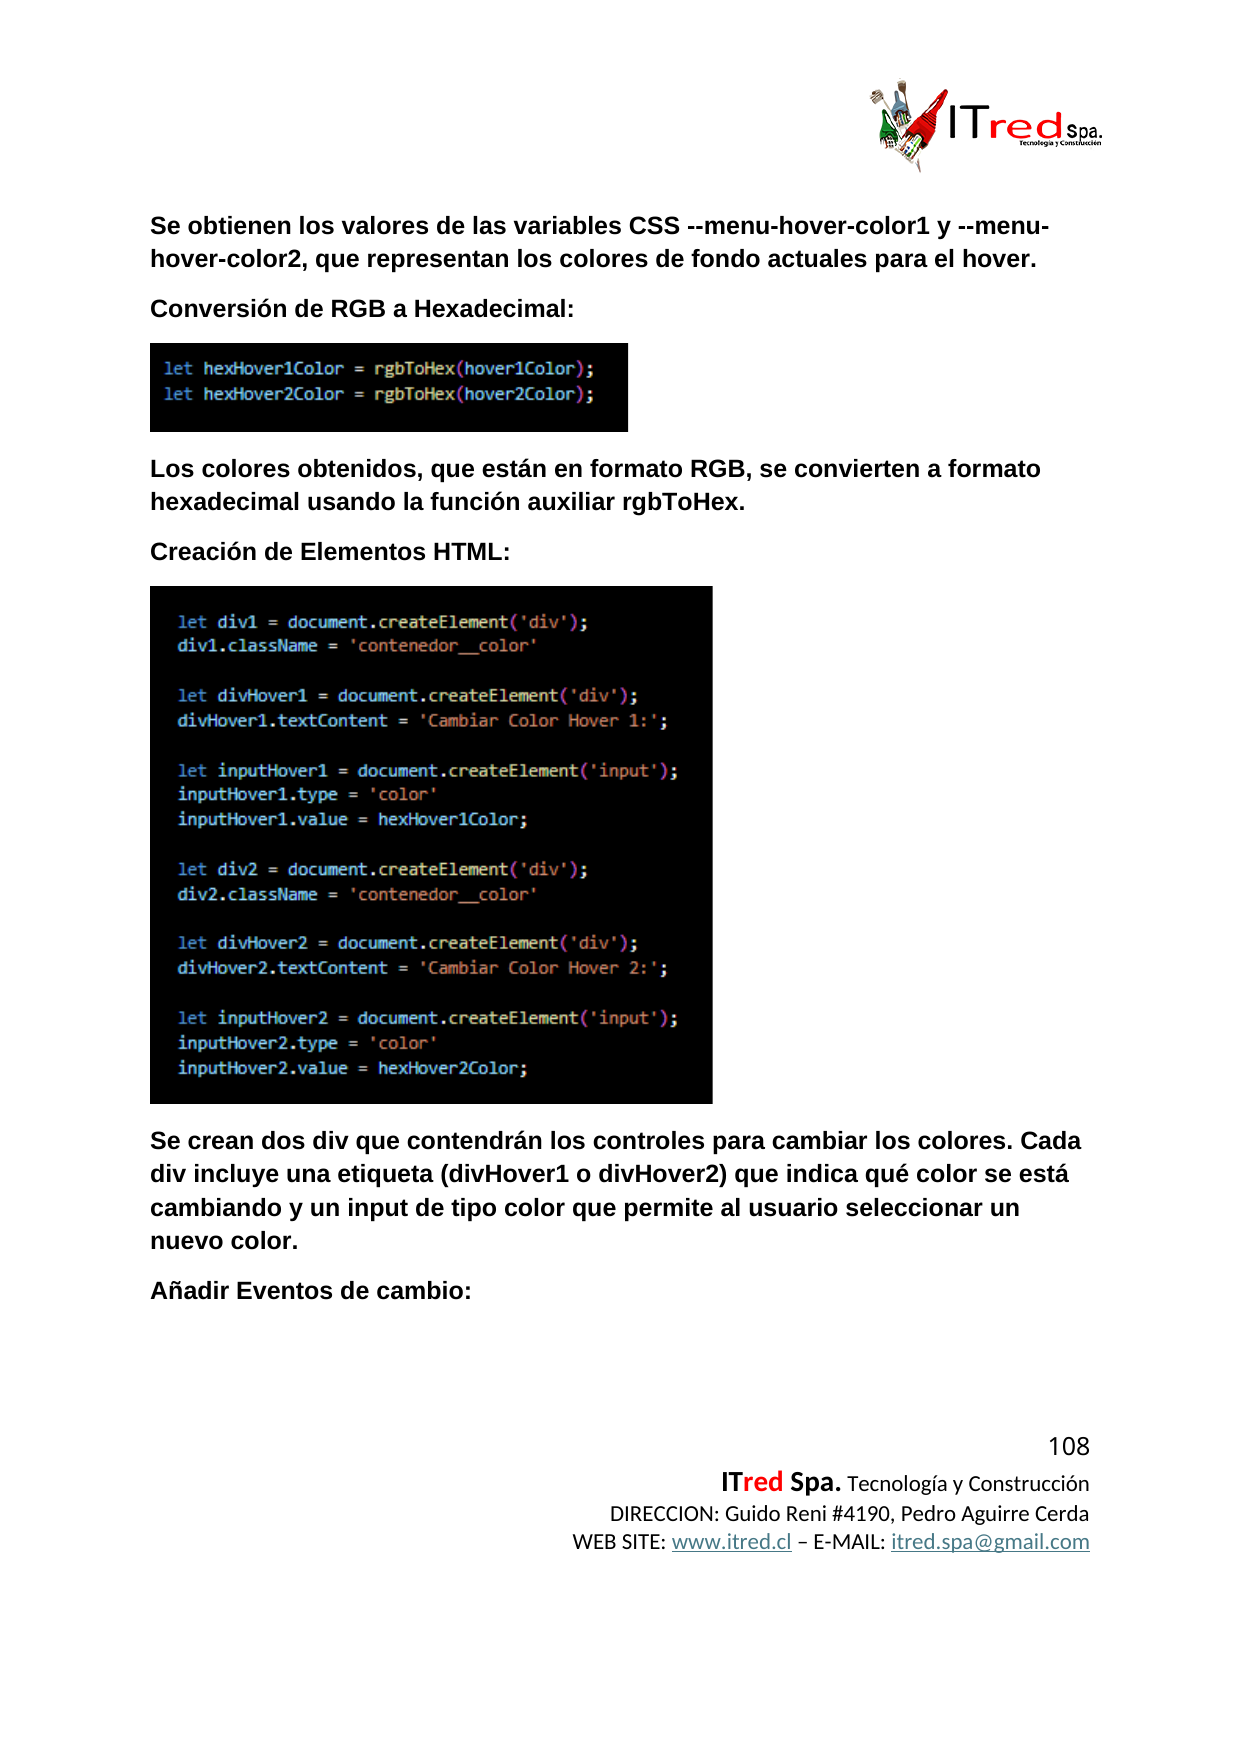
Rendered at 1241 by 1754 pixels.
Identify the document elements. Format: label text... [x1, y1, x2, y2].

picture [868, 77, 1102, 174]
picture [150, 343, 629, 432]
text Los colores obtenidos, que están en formato RGB, se convierten a formato hexadecimal usando la función auxiliar rgbToHex. [150, 453, 1090, 516]
text Se obtienen los valores de las variables CSS --menu-hover-color1 y --menu-hover-color2, que representan los colores de fondo actuales para el hover. [150, 211, 1090, 273]
text Conversión de RGB a Hexadecimal: [150, 294, 1090, 323]
text Añadir Eventos de cambio: [150, 1276, 1090, 1305]
text Se crean dos div que contendrán los controles para cambiar los colores. Cada div incluye una etiqueta (divHover1 o divHover2) que indica qué color se está cambiando y un input de tipo color que permite al usuario seleccionar un nuevo color. [150, 1126, 1090, 1255]
text Creación de Elementos HTML: [150, 537, 1090, 566]
picture [150, 586, 713, 1104]
